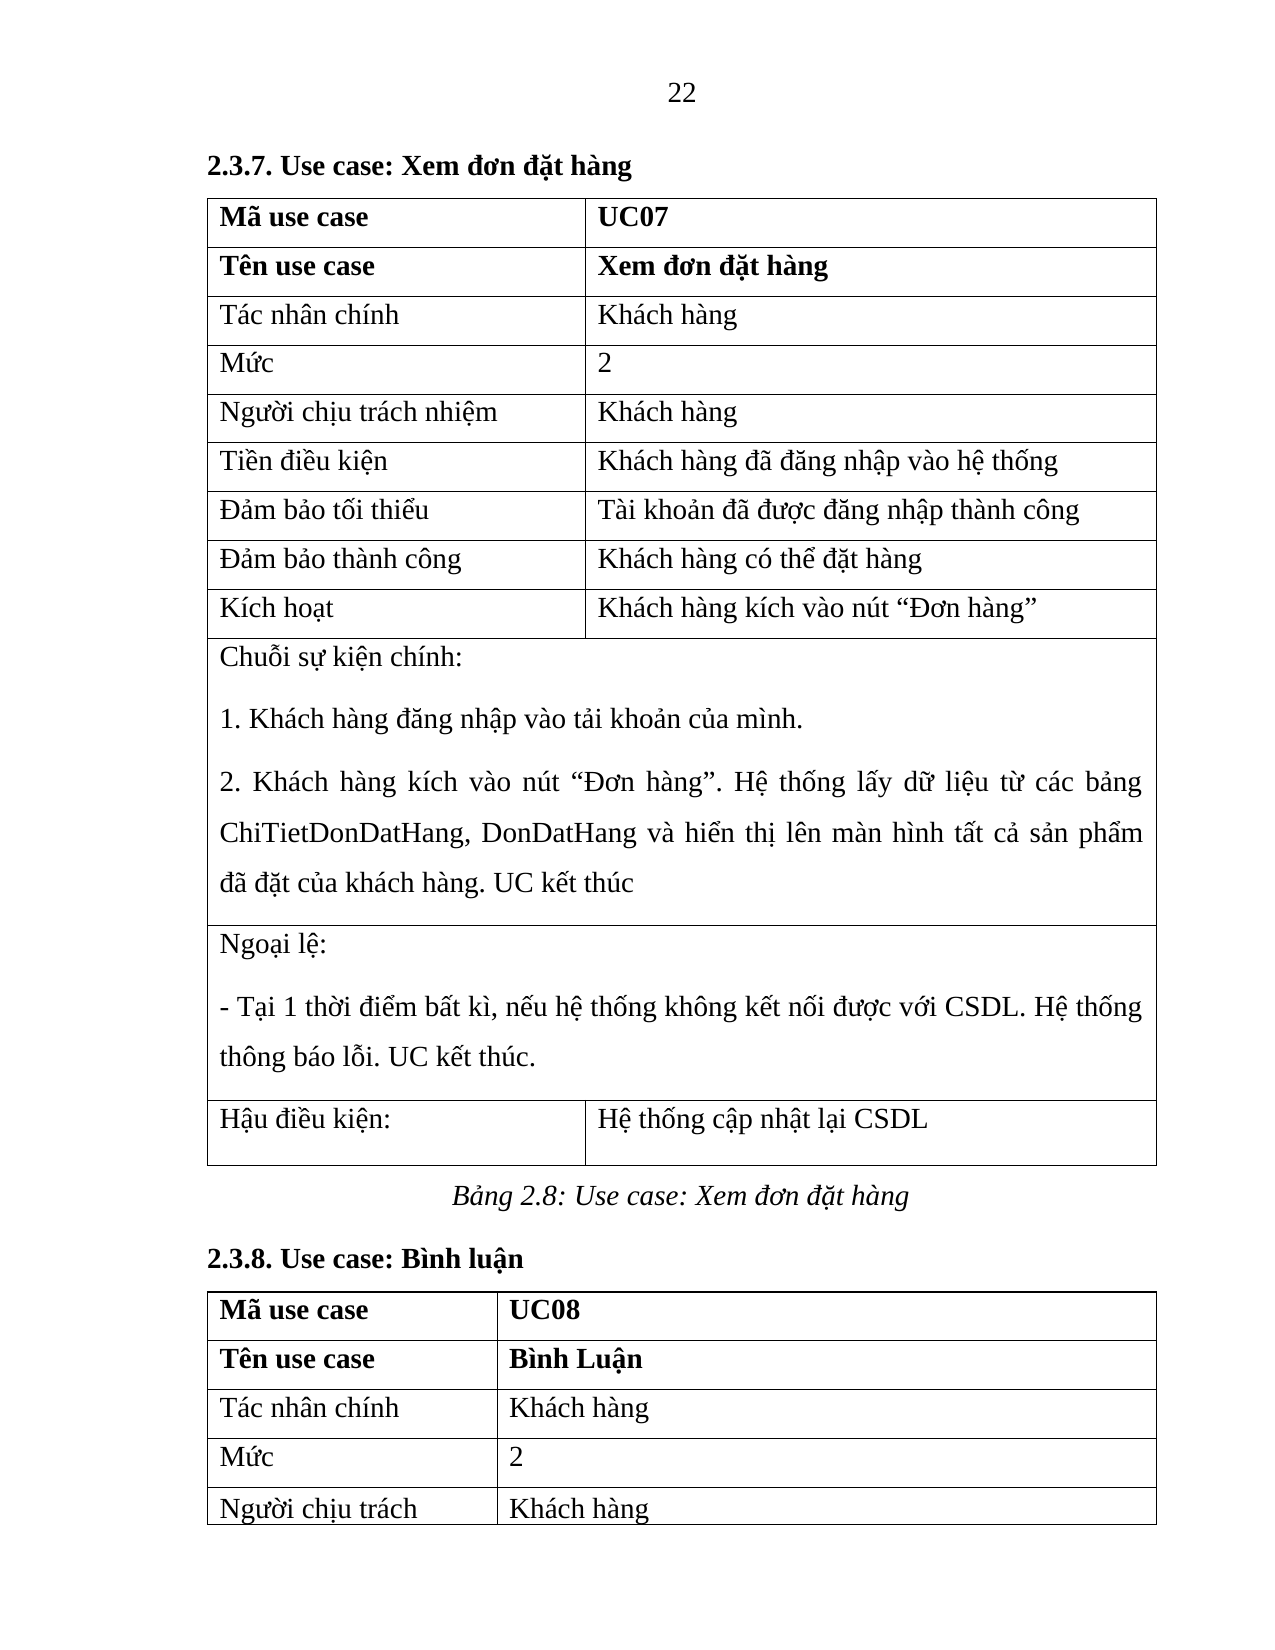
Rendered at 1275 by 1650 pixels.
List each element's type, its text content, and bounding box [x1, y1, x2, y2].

table_cell Mức [208, 346, 585, 393]
table_cell Tên use case [208, 248, 585, 296]
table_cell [208, 1488, 497, 1524]
table_cell 2 [498, 1439, 1156, 1487]
table_header Mã use case [208, 1293, 497, 1340]
table_cell Khách hàng đã đăng nhập vào hệ thống [586, 443, 1156, 491]
table_cell Chuỗi sự kiện chính: 1. Khách hàng đăng nhập vào tải khoản của mình. 2. Khách hàng kích vào nút “Đơn hàng”. Hệ thống lấy dữ liệu từ các bảng ChiTietDonDatHang, DonDatHang và hiển thị lên màn hình tất cả sản phẩm đã đặt của khách hàng. UC kết thúc [208, 639, 1156, 925]
table_cell Tác nhân chính [208, 1390, 497, 1438]
table_cell Khách hàng [498, 1488, 1156, 1524]
table_cell Tên use case [208, 1341, 497, 1389]
subtitle 2.3.7. Use case: Xem đơn đặt hàng [207, 148, 1157, 181]
subtitle 2.3.8. Use case: Bình luận [207, 1241, 1157, 1275]
table_cell Khách hàng [498, 1390, 1156, 1438]
table_cell Mức [208, 1439, 497, 1487]
table_cell 2 [586, 346, 1156, 393]
table_cell Hậu điều kiện: [208, 1101, 585, 1165]
table_cell Người chịu trách nhiệm [208, 395, 585, 442]
table_cell Hệ thống cập nhật lại CSDL [586, 1101, 1156, 1165]
table_cell Ngoại lệ: - Tại 1 thời điểm bất kì, nếu hệ thống không kết nối được với CSDL. Hệ thống thông báo lỗi. UC kết thúc. [208, 926, 1156, 1100]
table_cell Đảm bảo thành công [208, 541, 585, 589]
table_cell Khách hàng kích vào nút “Đơn hàng” [586, 590, 1156, 638]
table_header UC07 [586, 199, 1156, 247]
table_cell Khách hàng [586, 297, 1156, 344]
table_cell Xem đơn đặt hàng [586, 248, 1156, 296]
table_cell Tiền điều kiện [208, 443, 585, 491]
table_cell Đảm bảo tối thiểu [208, 492, 585, 540]
text Bảng 2.8: Use case: Xem đơn đặt hàng [207, 1178, 1157, 1212]
table_cell Tác nhân chính [208, 297, 585, 344]
table_cell Bình Luận [498, 1341, 1156, 1389]
table_cell Khách hàng có thể đặt hàng [586, 541, 1156, 589]
table_cell Khách hàng [586, 395, 1156, 442]
table_header UC08 [498, 1293, 1156, 1340]
table_cell Kích hoạt [208, 590, 585, 638]
table_header Mã use case [208, 199, 585, 247]
table_cell Tài khoản đã được đăng nhập thành công [586, 492, 1156, 540]
